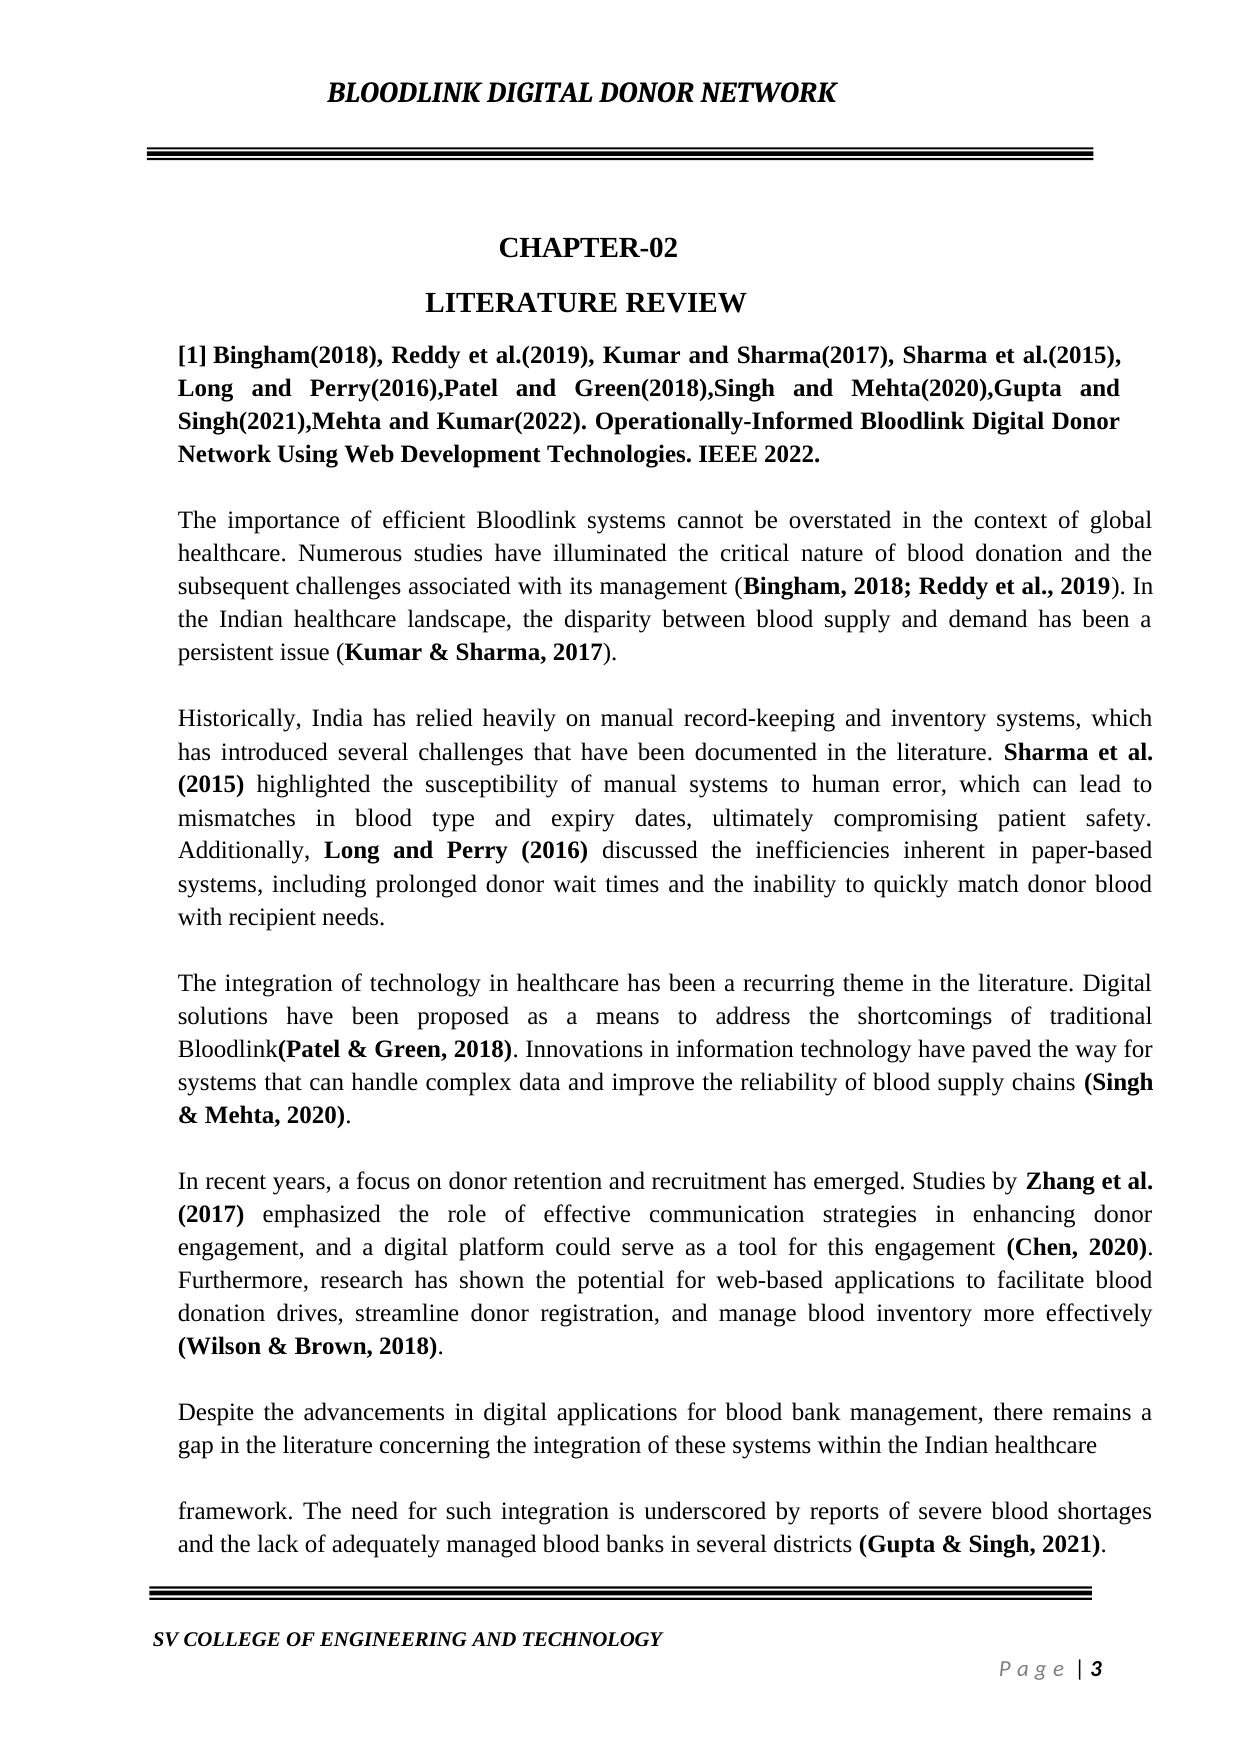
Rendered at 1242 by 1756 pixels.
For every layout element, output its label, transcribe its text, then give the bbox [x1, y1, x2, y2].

text The integration of technology in healthcare has been a recurring theme in the literature. Digital solutions have been proposed as a means to address the shortcomings of traditional Bloodlink(Patel & Green, 2018). Innovations in information technology have paved the way for systems that can handle complex data and improve the reliability of blood supply chains (Singh & Mehta, 2020). [178, 968, 1153, 1128]
text framework. The need for such integration is underscored by reports of severe blood shortages and the lack of adequately managed blood banks in several districts (Gupta & Singh, 2021). [178, 1496, 1153, 1558]
text In recent years, a focus on donor retention and recruitment has emerged. Studies by Zhang et al. (2017) emphasized the role of effective communication strategies in enhancing donor engagement, and a digital platform could serve as a tool for this engagement (Chen, 2020). Furthermore, research has shown the potential for web-based applications to facilitate blood donation drives, streamline donor registration, and manage blood inventory more effectively (Wilson & Brown, 2018). [178, 1166, 1153, 1360]
list Bingham(2018), Reddy et al.(2019), Kumar and Sharma(2017), Sharma et al.(2015), Long and Perry(2016),Patel and Green(2018),Singh and Mehta(2020),Gupta and Singh(2021),Mehta and Kumar(2022). Operationally-Informed Bloodlink Digital Donor Network Using Web Development Technologies. IEEE 2022. [178, 340, 1121, 468]
text Despite the advancements in digital applications for blood bank management, there remains a gap in the literature concerning the integration of these systems within the Indian healthcare [178, 1397, 1153, 1459]
text The importance of efficient Bloodlink systems cannot be overstated in the context of global healthcare. Numerous studies have illuminated the critical nature of blood donation and the subsequent challenges associated with its management (Bingham, 2018; Reddy et al., 2019). In the Indian healthcare landscape, the disparity between blood supply and demand has been a persistent issue (Kumar & Sharma, 2017). [178, 505, 1153, 666]
text Historically, India has relied heavily on manual record-keeping and inventory systems, which has introduced several challenges that have been documented in the literature. Sharma et al. (2015) highlighted the susceptibility of manual systems to human error, which can lead to mismatches in blood type and expiry dates, ultimately compromising patient safety. Additionally, Long and Perry (2016) discussed the inefficiencies inherent in paper-based systems, including prolonged donor wait times and the inability to quickly match donor blood with recipient needs. [178, 703, 1153, 930]
subtitle CHAPTER-02 [165, 230, 912, 263]
subtitle LITERATURE REVIEW [165, 285, 912, 319]
